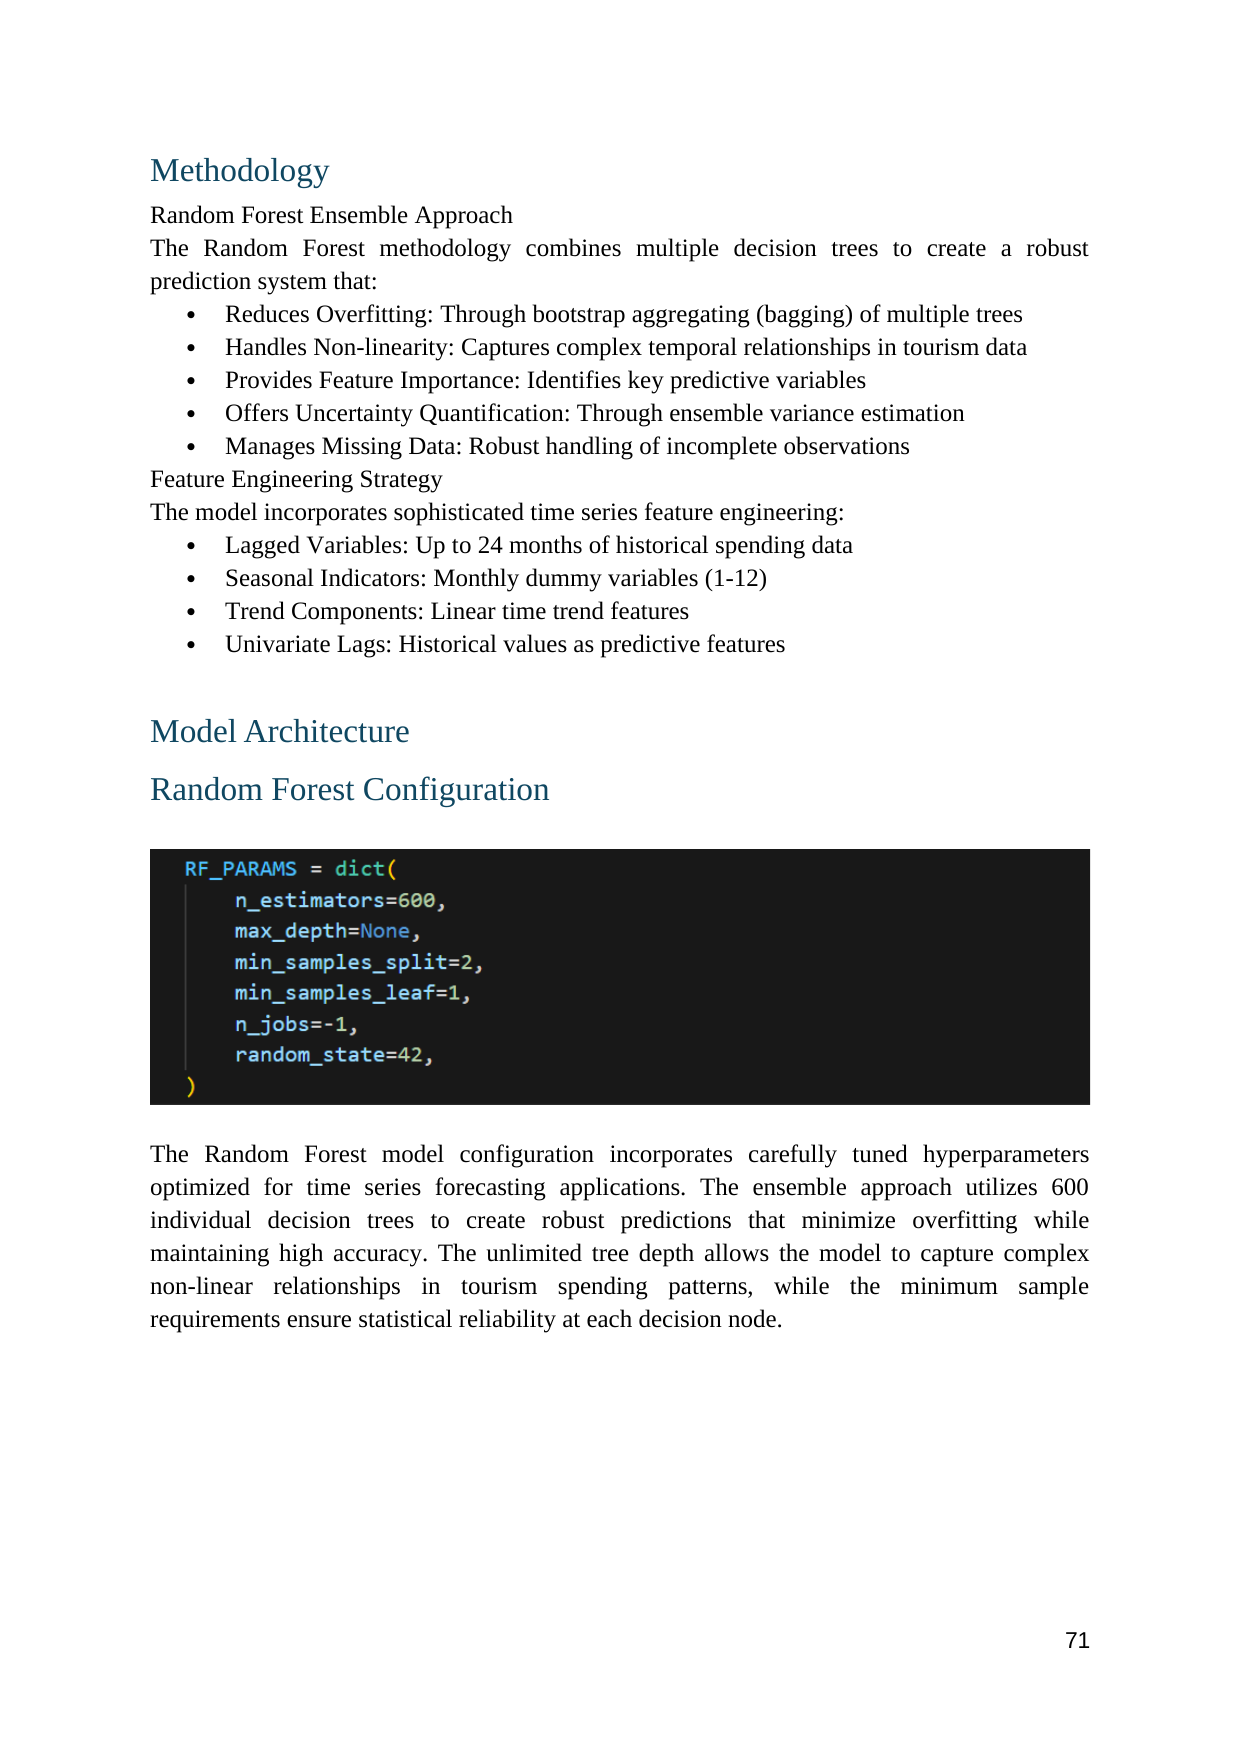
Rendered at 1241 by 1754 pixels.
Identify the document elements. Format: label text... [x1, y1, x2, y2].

list Provides Feature Importance: Identifies key predictive variables [187, 365, 1090, 393]
picture [150, 849, 1091, 1105]
text The Random Forest methodology combines multiple decision trees to create a robust prediction system that: [150, 233, 1090, 294]
text Random Forest Ensemble Approach [150, 200, 1090, 228]
list Lagged Variables: Up to 24 months of historical spending data [187, 530, 1090, 559]
list Handles Non-linearity: Captures complex temporal relationships in tourism data [187, 332, 1090, 361]
list Trend Components: Linear time trend features [187, 596, 1090, 625]
subtitle Model Architecture [150, 712, 1090, 750]
subtitle Methodology [150, 150, 1090, 188]
list Univariate Lags: Historical values as predictive features [187, 629, 1090, 658]
subtitle Random Forest Configuration [150, 770, 1090, 808]
list Seasonal Indicators: Monthly dummy variables (1-12) [187, 563, 1090, 592]
list Reduces Overfitting: Through bootstrap aggregating (bagging) of multiple trees [187, 299, 1090, 327]
text Feature Engineering Strategy [150, 464, 1090, 493]
list Manages Missing Data: Robust handling of incomplete observations [187, 431, 1090, 459]
text The model incorporates sophisticated time series feature engineering: [150, 497, 1090, 526]
text The Random Forest model configuration incorporates carefully tuned hyperparameters optimized for time series forecasting applications. The ensemble approach utilizes 600 individual decision trees to create robust predictions that minimize overfitting while maintaining high accuracy. The unlimited tree depth allows the model to capture complex non-linear relationships in tourism spending patterns, while the minimum sample requirements ensure statistical reliability at each decision node. [150, 1139, 1090, 1332]
list Offers Uncertainty Quantification: Through ensemble variance estimation [187, 398, 1090, 427]
